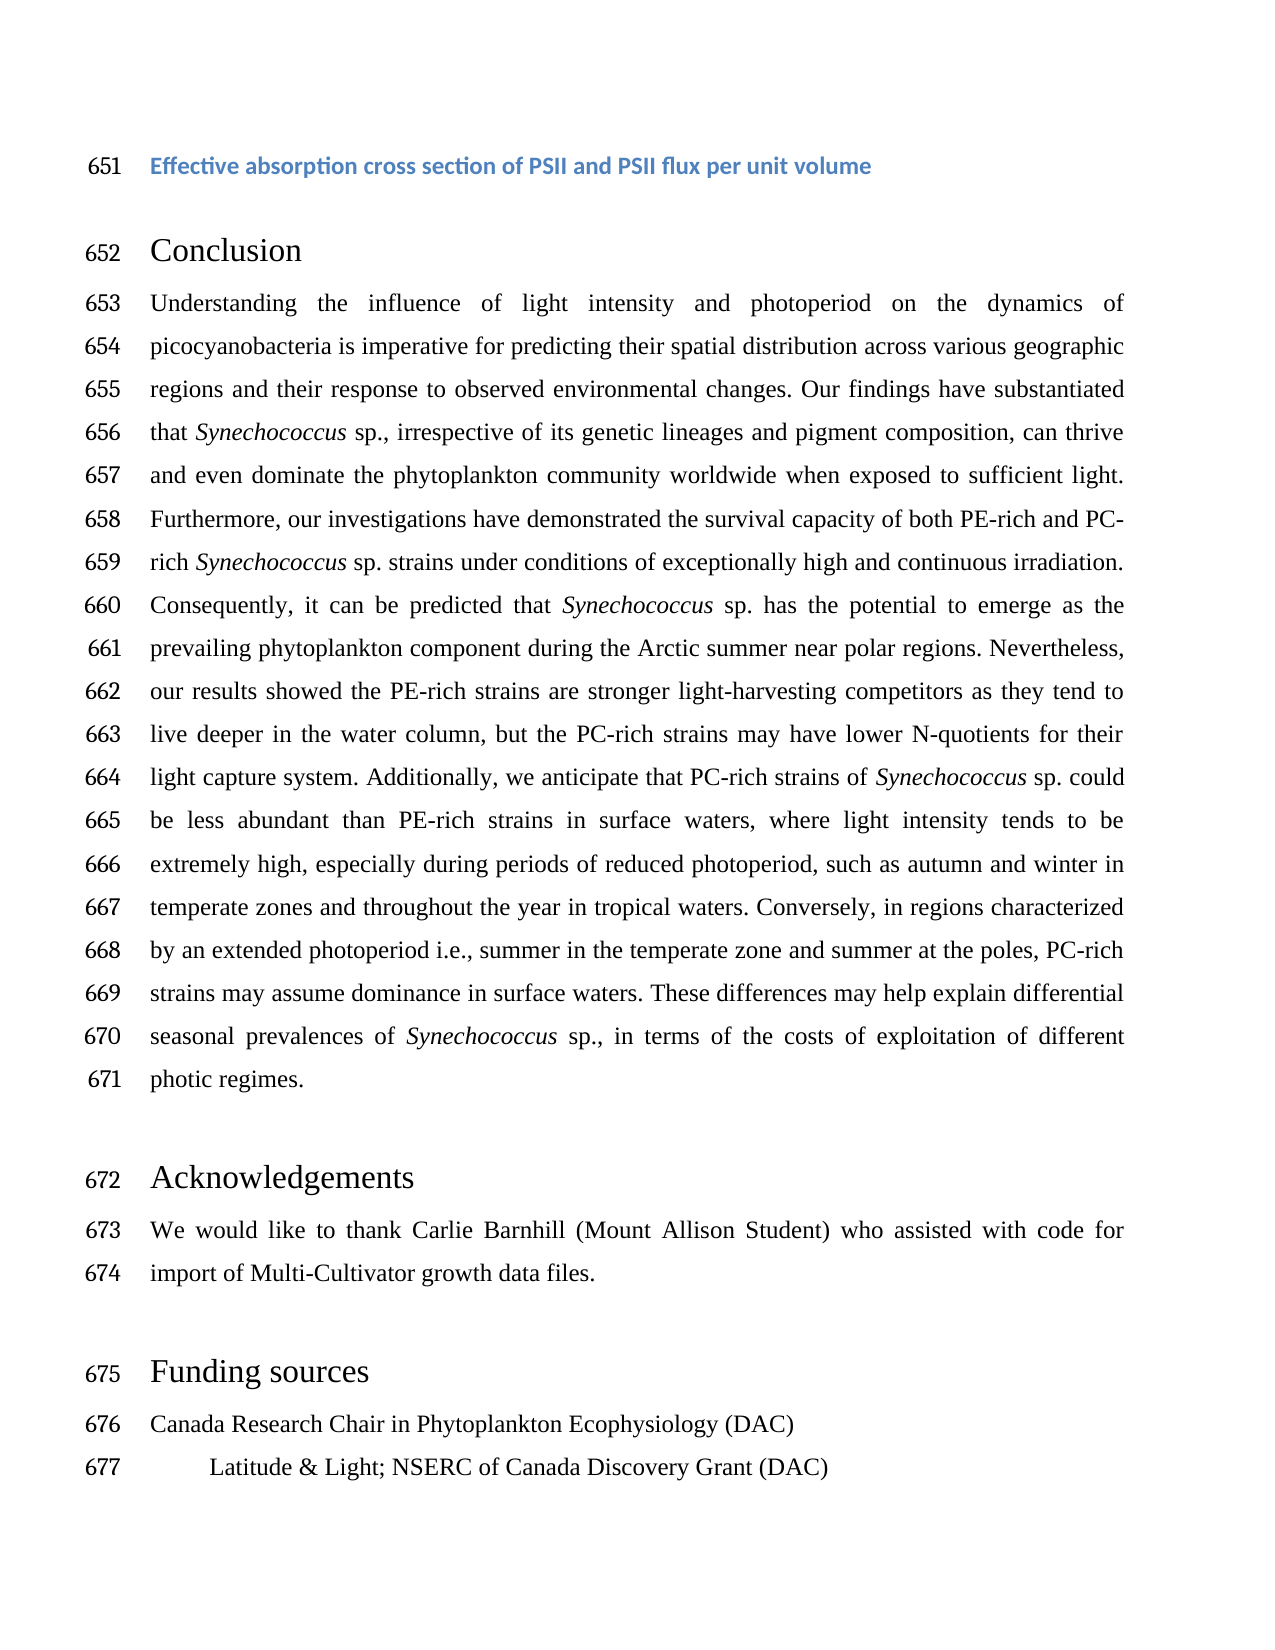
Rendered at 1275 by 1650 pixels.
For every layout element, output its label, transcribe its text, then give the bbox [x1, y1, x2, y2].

subtitle Conclusion [150, 231, 1125, 269]
text Latitude & Light; NSERC of Canada Discovery Grant (DAC) [150, 1452, 1125, 1481]
text We would like to thank Carlie Barnhill (Mount Allison Student) who assisted with code for import of Multi-Cultivator growth data files. [150, 1215, 1125, 1287]
text Understanding the influence of light intensity and photoperiod on the dynamics of picocyanobacteria is imperative for predicting their spatial distribution across various geographic regions and their response to observed environmental changes. Our findings have substantiated that Synechococcus sp., irrespective of its genetic lineages and pigment composition, can thrive and even dominate the phytoplankton community worldwide when exposed to sufficient light. Furthermore, our investigations have demonstrated the survival capacity of both PE-rich and PC-rich Synechococcus sp. strains under conditions of exceptionally high and continuous irradiation. Consequently, it can be predicted that Synechococcus sp. has the potential to emerge as the prevailing phytoplankton component during the Arctic summer near polar regions. Nevertheless, our results showed the PE-rich strains are stronger light-harvesting competitors as they tend to live deeper in the water column, but the PC-rich strains may have lower N-quotients for their light capture system. Additionally, we anticipate that PC-rich strains of Synechococcus sp. could be less abundant than PE-rich strains in surface waters, where light intensity tends to be extremely high, especially during periods of reduced photoperiod, such as autumn and winter in temperate zones and throughout the year in tropical waters. Conversely, in regions characterized by an extended photoperiod i.e., summer in the temperate zone and summer at the poles, PC-rich strains may assume dominance in surface waters. These differences may help explain differential seasonal prevalences of Synechococcus sp., in terms of the costs of exploitation of different photic regimes. [150, 288, 1125, 1093]
text Canada Research Chair in Phytoplankton Ecophysiology (DAC) [150, 1409, 1125, 1437]
subtitle Effective absorption cross section of PSII and PSII flux per unit volume [150, 150, 1125, 181]
subtitle Acknowledgements [150, 1157, 1125, 1196]
subtitle Funding sources [150, 1351, 1125, 1389]
